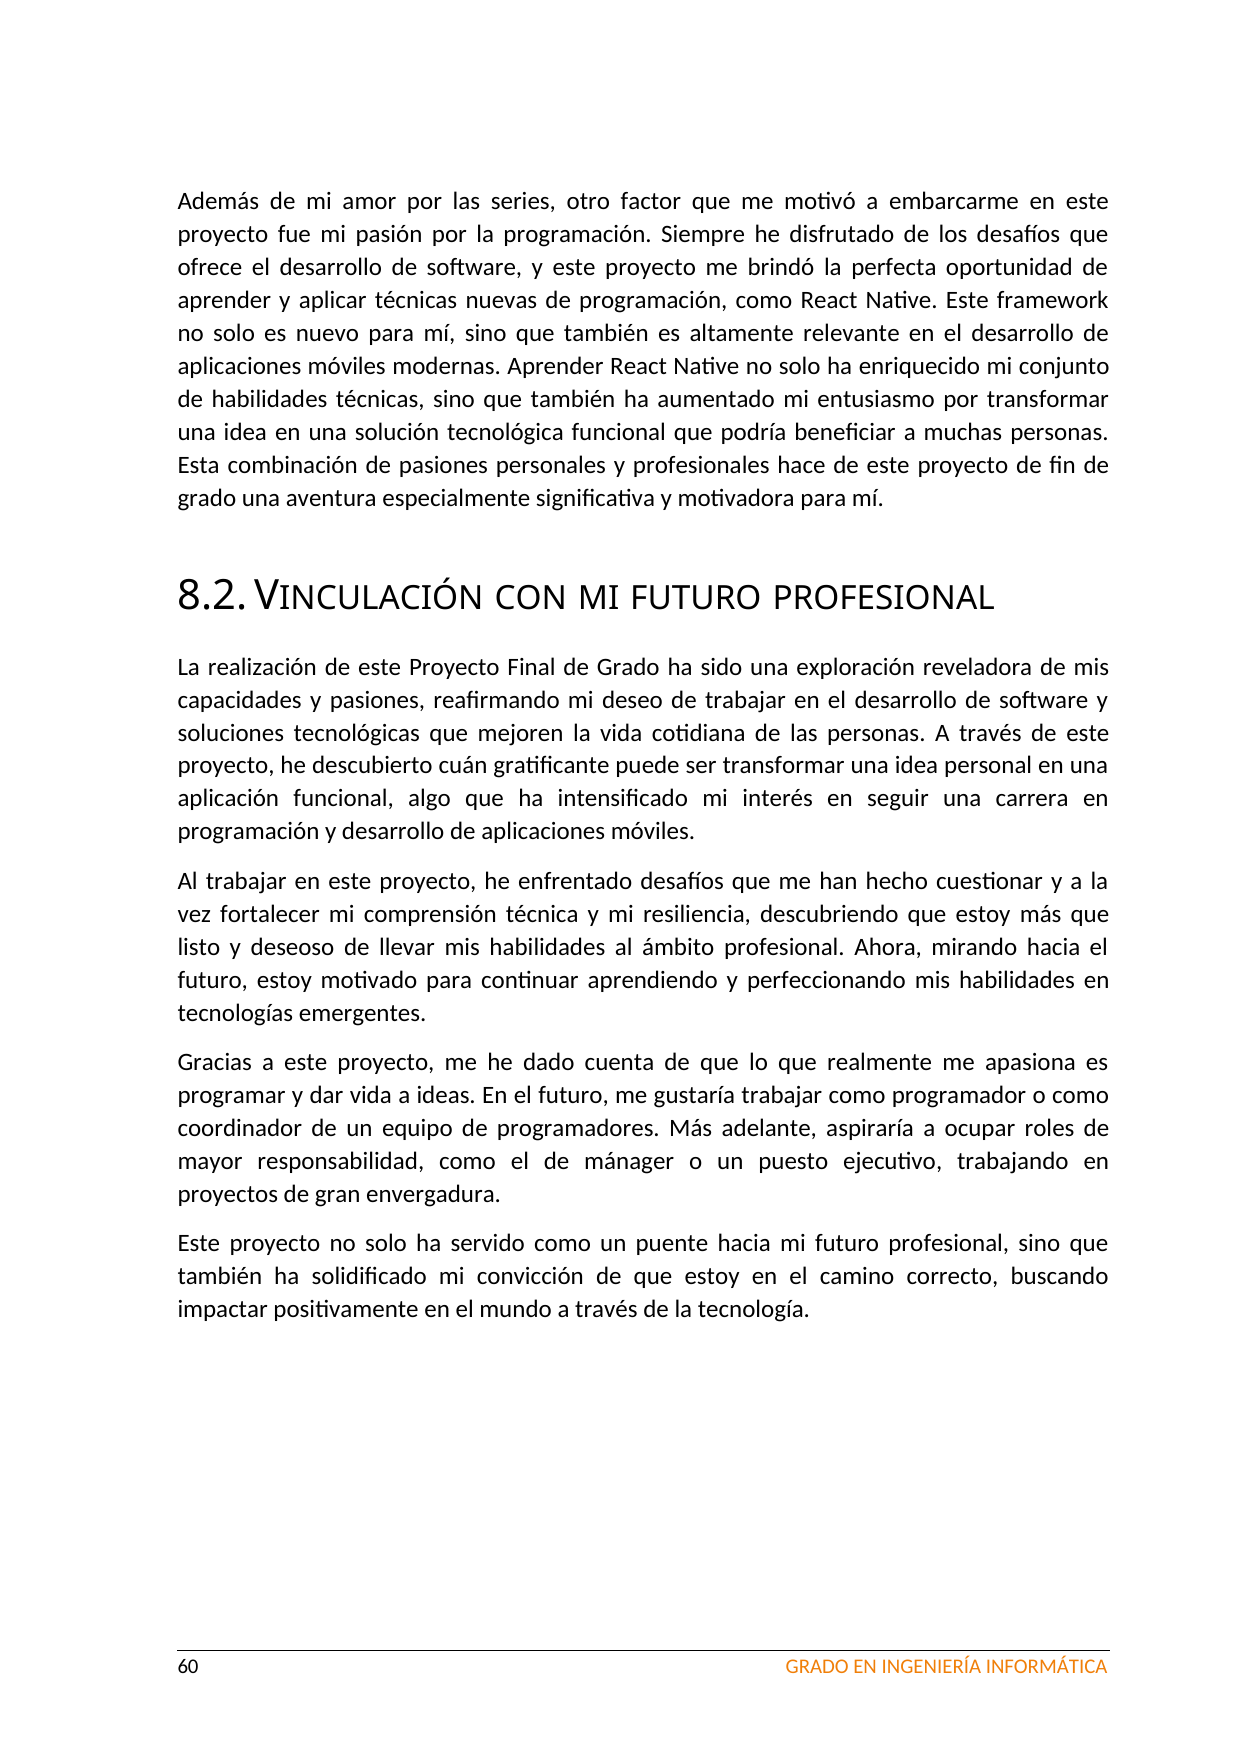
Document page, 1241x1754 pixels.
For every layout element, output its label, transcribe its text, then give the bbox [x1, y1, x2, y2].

text Al trabajar en este proyecto, he enfrentado desafíos que me han hecho cuestionar y a la vez fortalecer mi comprensión técnica y mi resiliencia, descubriendo que estoy más que listo y deseoso de llevar mis habilidades al ámbito profesional. Ahora, mirando hacia el futuro, estoy motivado para continuar aprendiendo y perfeccionando mis habilidades en tecnologías emergentes. [177, 865, 1110, 1027]
text Además de mi amor por las series, otro factor que me motivó a embarcarme en este proyecto fue mi pasión por la programación. Siempre he disfrutado de los desafíos que ofrece el desarrollo de software, y este proyecto me brindó la perfecta oportunidad de aprender y aplicar técnicas nuevas de programación, como React Native. Este framework no solo es nuevo para mí, sino que también es altamente relevante en el desarrollo de aplicaciones móviles modernas. Aprender React Native no solo ha enriquecido mi conjunto de habilidades técnicas, sino que también ha aumentado mi entusiasmo por transformar una idea en una solución tecnológica funcional que podría beneficiar a muchas personas. Esta combinación de pasiones personales y profesionales hace de este proyecto de fin de grado una aventura especialmente significativa y motivadora para mí. [177, 185, 1110, 512]
subtitle Vinculación con mi futuro profesional [177, 564, 1110, 621]
text Este proyecto no solo ha servido como un puente hacia mi futuro profesional, sino que también ha solidificado mi convicción de que estoy en el camino correcto, buscando impactar positivamente en el mundo a través de la tecnología. [177, 1227, 1110, 1324]
text Gracias a este proyecto, me he dado cuenta de que lo que realmente me apasiona es programar y dar vida a ideas. En el futuro, me gustaría trabajar como programador o como coordinador de un equipo de programadores. Más adelante, aspiraría a ocupar roles de mayor responsabilidad, como el de mánager o un puesto ejecutivo, trabajando en proyectos de gran envergadura. [177, 1046, 1110, 1208]
text La realización de este Proyecto Final de Grado ha sido una exploración reveladora de mis capacidades y pasiones, reafirmando mi deseo de trabajar en el desarrollo de software y soluciones tecnológicas que mejoren la vida cotidiana de las personas. A través de este proyecto, he descubierto cuán gratificante puede ser transformar una idea personal en una aplicación funcional, algo que ha intensificado mi interés en seguir una carrera en programación y desarrollo de aplicaciones móviles. [177, 651, 1110, 846]
